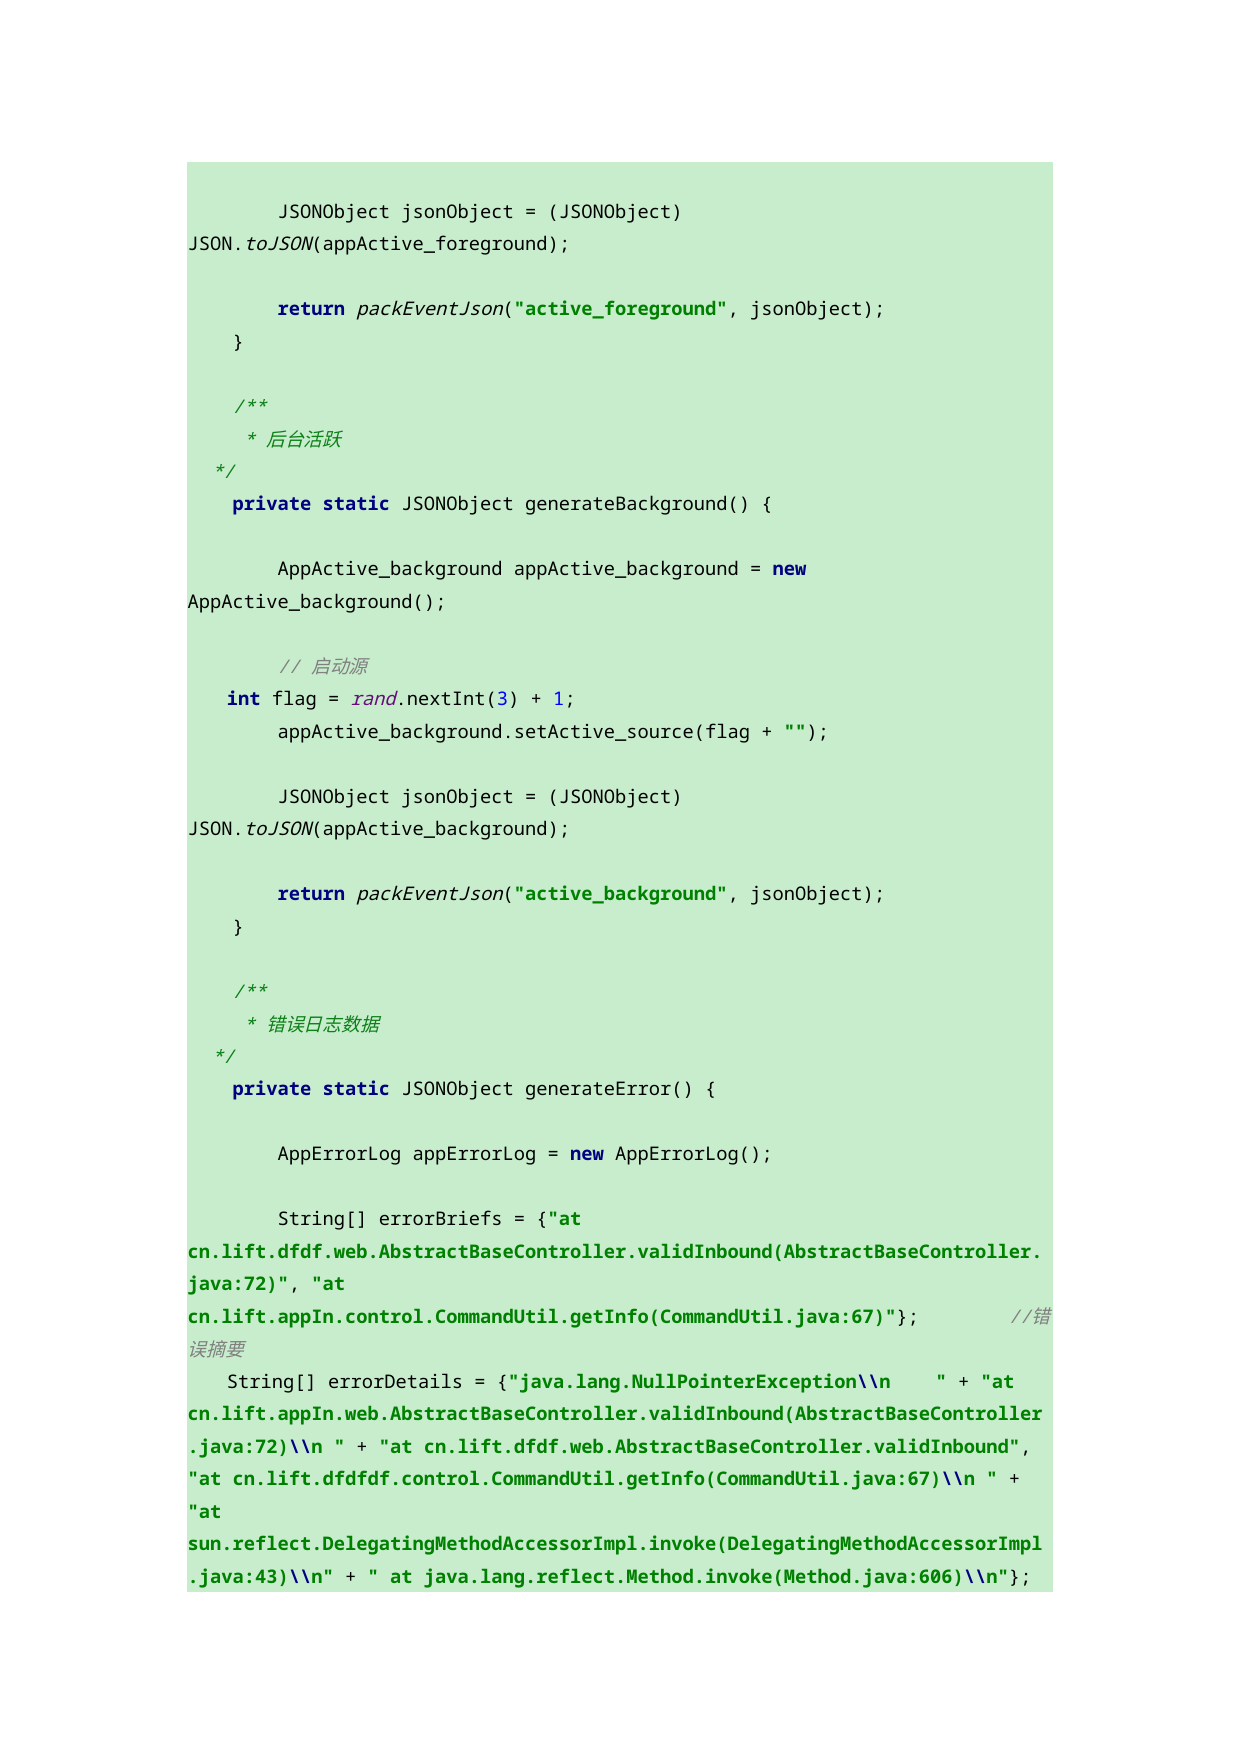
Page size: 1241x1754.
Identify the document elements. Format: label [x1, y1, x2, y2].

text [187, 162, 1053, 1592]
